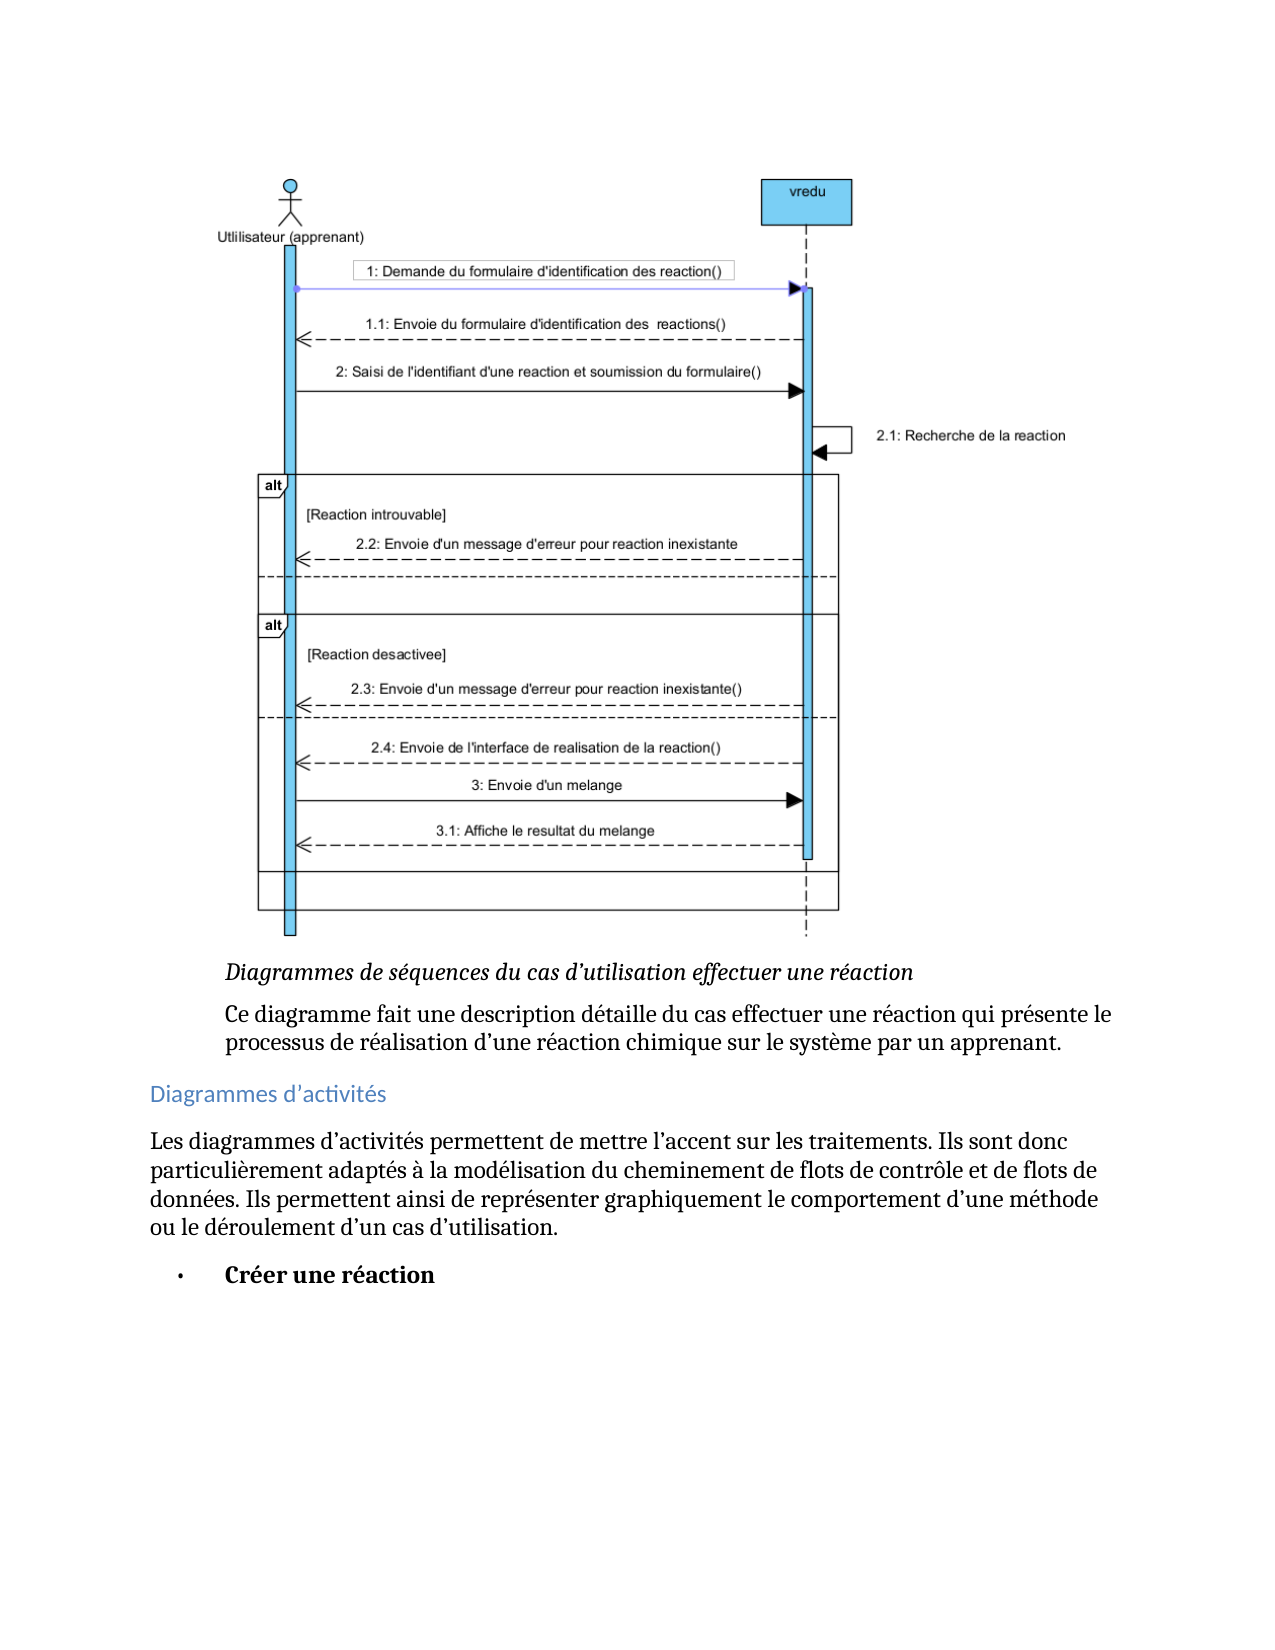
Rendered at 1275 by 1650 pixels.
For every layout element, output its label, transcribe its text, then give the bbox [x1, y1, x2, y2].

list Ce diagramme fait une description détaille du cas effectuer une réaction qui présente le processus de réalisation d’une réaction chimique sur le système par un apprenant. [175, 999, 1125, 1057]
subtitle Diagrammes d’activités [150, 1078, 1125, 1108]
picture [193, 178, 1069, 938]
text Les diagrammes d’activités permettent de mettre l’accent sur les traitements. Ils sont donc particulièrement adaptés à la modélisation du cheminement de flots de contrôle et de flots de données. Ils permettent ainsi de représenter graphiquement le comportement d’une méthode ou le déroulement d’un cas d’utilisation. [150, 1127, 1125, 1242]
list Créer une réaction [175, 1261, 1125, 1289]
list Diagrammes de séquences du cas d’utilisation effectuer une réaction [175, 958, 1125, 987]
